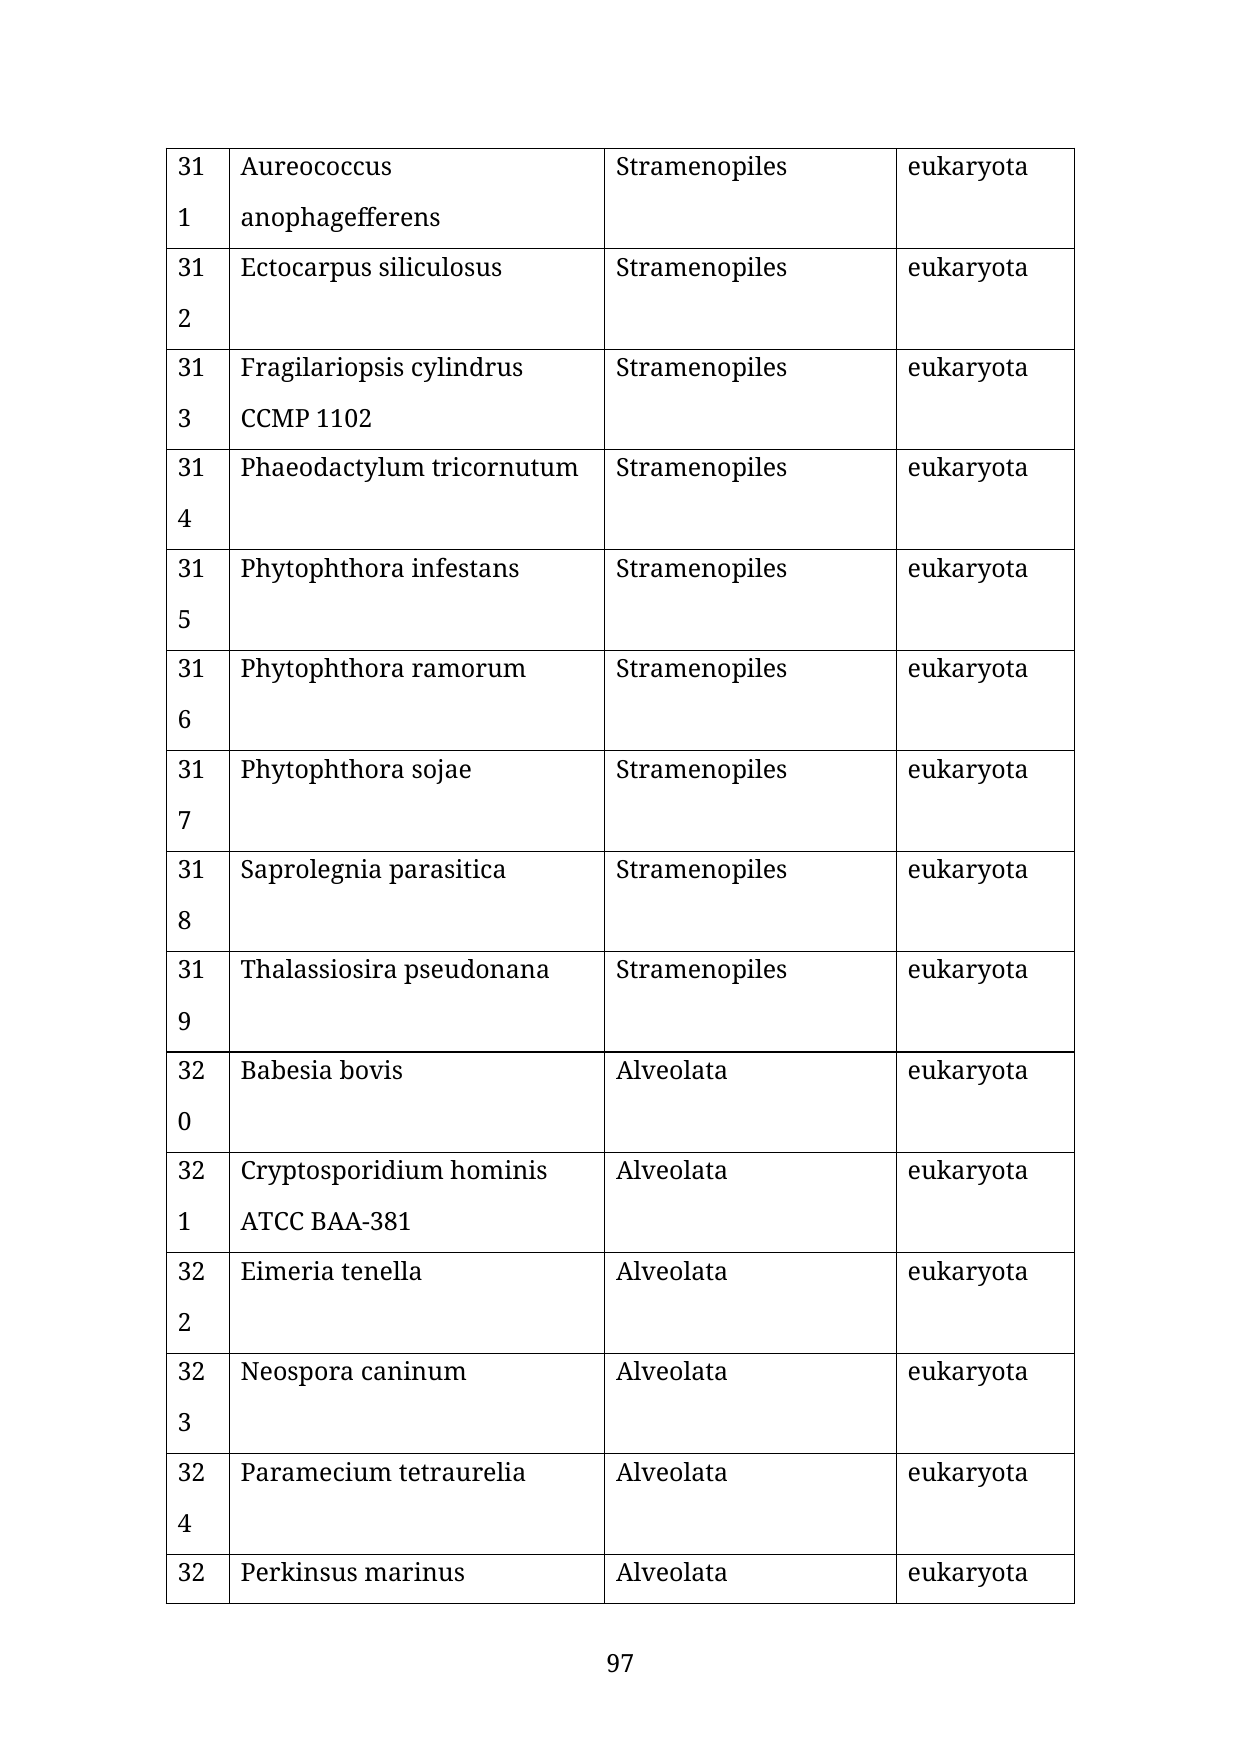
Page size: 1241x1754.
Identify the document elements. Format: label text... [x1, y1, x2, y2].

table_cell eukaryota [897, 550, 1074, 650]
table_cell 323 [167, 1354, 229, 1453]
table_cell eukaryota [897, 651, 1074, 750]
table_cell 324 [167, 1454, 229, 1553]
table_cell Stramenopiles [605, 450, 896, 549]
table_cell Alveolata [605, 1454, 896, 1553]
table_cell 315 [167, 550, 229, 650]
table_cell eukaryota [897, 450, 1074, 549]
table_cell Perkinsus marinus [230, 1555, 604, 1603]
table_cell 320 [167, 1053, 229, 1152]
table_cell Alveolata [605, 1253, 896, 1353]
table_cell Phaeodactylum tricornutum [230, 450, 604, 549]
table_cell Saprolegnia parasitica [230, 852, 604, 951]
table_cell Alveolata [605, 1354, 896, 1453]
table_cell Eimeria tenella [230, 1253, 604, 1353]
table_cell Stramenopiles [605, 751, 896, 851]
table_cell eukaryota [897, 852, 1074, 951]
table_cell Neospora caninum [230, 1354, 604, 1453]
table_cell Babesia bovis [230, 1053, 604, 1152]
table_cell Stramenopiles [605, 952, 896, 1051]
table_cell Cryptosporidium hominis ATCC BAA-381 [230, 1153, 604, 1252]
table_cell Aureococcus anophagefferens [230, 149, 604, 248]
table_cell eukaryota [897, 1354, 1074, 1453]
table_cell 318 [167, 852, 229, 951]
table_cell Fragilariopsis cylindrus CCMP 1102 [230, 350, 604, 449]
table_cell 313 [167, 350, 229, 449]
table_cell Phytophthora ramorum [230, 651, 604, 750]
table_cell Stramenopiles [605, 651, 896, 750]
table_cell Alveolata [605, 1153, 896, 1252]
table_cell Stramenopiles [605, 149, 896, 248]
table_cell eukaryota [897, 952, 1074, 1051]
table_cell Stramenopiles [605, 852, 896, 951]
table_cell Phytophthora sojae [230, 751, 604, 851]
table_cell Ectocarpus siliculosus [230, 249, 604, 348]
table_cell eukaryota [897, 1555, 1074, 1603]
table_cell Alveolata [605, 1053, 896, 1152]
table_cell eukaryota [897, 1153, 1074, 1252]
table_cell Stramenopiles [605, 550, 896, 650]
table_cell eukaryota [897, 249, 1074, 348]
table_cell Stramenopiles [605, 249, 896, 348]
table_cell eukaryota [897, 1454, 1074, 1553]
table_cell 311 [167, 149, 229, 248]
table_cell Stramenopiles [605, 350, 896, 449]
table_cell 316 [167, 651, 229, 750]
table_cell Thalassiosira pseudonana [230, 952, 604, 1051]
table_cell 319 [167, 952, 229, 1051]
table_cell Alveolata [605, 1555, 896, 1603]
table_cell 321 [167, 1153, 229, 1252]
table_cell eukaryota [897, 149, 1074, 248]
table_cell 317 [167, 751, 229, 851]
table_cell eukaryota [897, 751, 1074, 851]
table_cell Paramecium tetraurelia [230, 1454, 604, 1553]
table_cell Phytophthora infestans [230, 550, 604, 650]
table_cell 322 [167, 1253, 229, 1353]
table_cell eukaryota [897, 350, 1074, 449]
table_cell 312 [167, 249, 229, 348]
table_cell 314 [167, 450, 229, 549]
table_cell eukaryota [897, 1253, 1074, 1353]
table_cell eukaryota [897, 1053, 1074, 1152]
table_cell 325 [167, 1555, 229, 1603]
